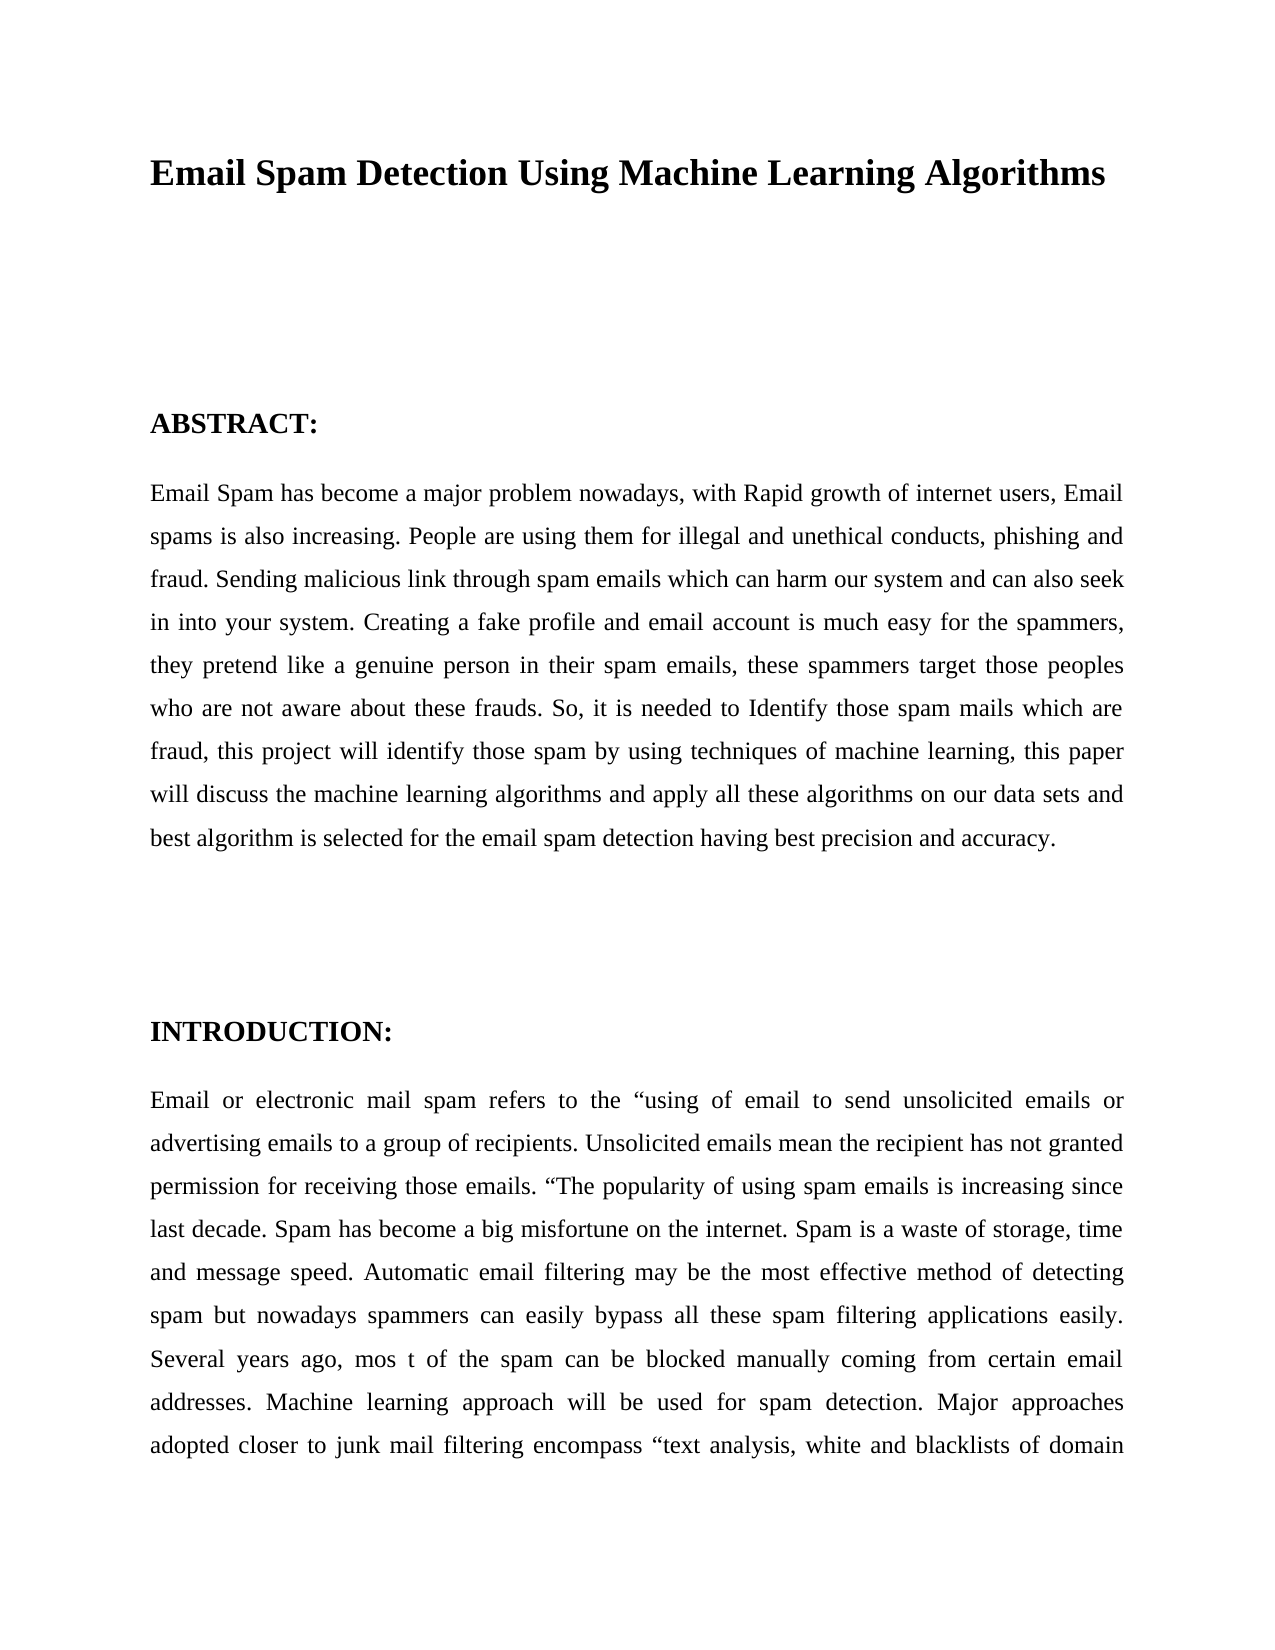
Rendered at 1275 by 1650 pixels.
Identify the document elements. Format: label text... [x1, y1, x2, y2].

text ABSTRACT: [150, 407, 1125, 440]
text Email Spam has become a major problem nowadays, with Rapid growth of internet users, Email spams is also increasing. People are using them for illegal and unethical conducts, phishing and fraud. Sending malicious link through spam emails which can harm our system and can also seek in into your system. Creating a fake profile and email account is much easy for the spammers, they pretend like a genuine person in their spam emails, these spammers target those peoples who are not aware about these frauds. So, it is needed to Identify those spam mails which are fraud, this project will identify those spam by using techniques of machine learning, this paper will discuss the machine learning algorithms and apply all these algorithms on our data sets and best algorithm is selected for the email spam detection having best precision and accuracy. [150, 478, 1125, 851]
text Email Spam Detection Using Machine Learning Algorithms [150, 150, 1125, 193]
text INTRODUCTION: [150, 1014, 1125, 1047]
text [150, 1085, 1125, 1459]
